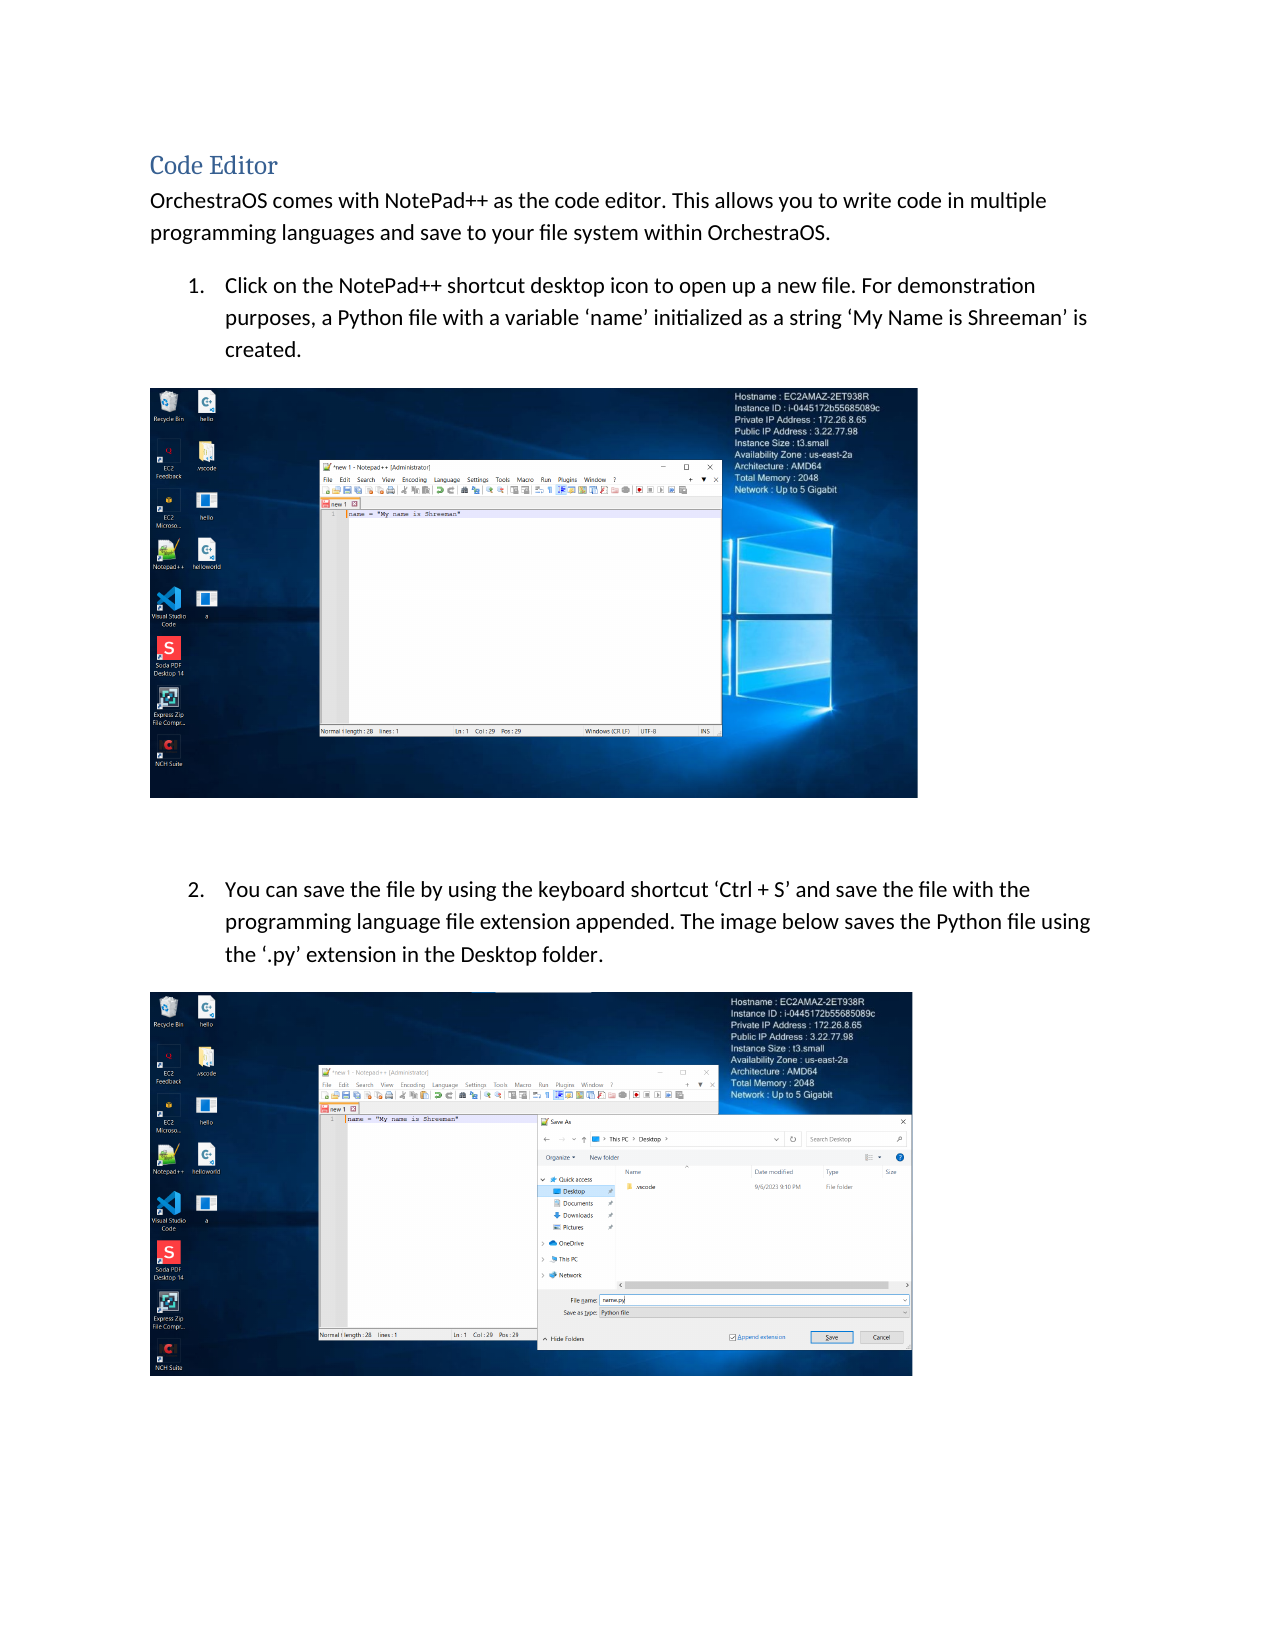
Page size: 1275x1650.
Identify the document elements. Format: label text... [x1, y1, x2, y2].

list You can save the file by using the keyboard shortcut ‘Ctrl + S’ and save the file with the programming language file extension appended. The image below saves the Python file using the ‘.py’ extension in the Desktop folder. [187, 875, 1125, 968]
picture [150, 388, 918, 798]
picture [150, 992, 913, 1376]
subtitle Code Editor [150, 150, 1125, 181]
text OrchestraOS comes with NotePad++ as the code editor. This allows you to write code in multiple programming languages and save to your file system within OrchestraOS. [150, 186, 1125, 246]
list Click on the NotePad++ shortcut desktop icon to open up a new file. For demonstration purposes, a Python file with a variable ‘name’ initialized as a string ‘My Name is Shreeman’ is created. [187, 271, 1125, 363]
